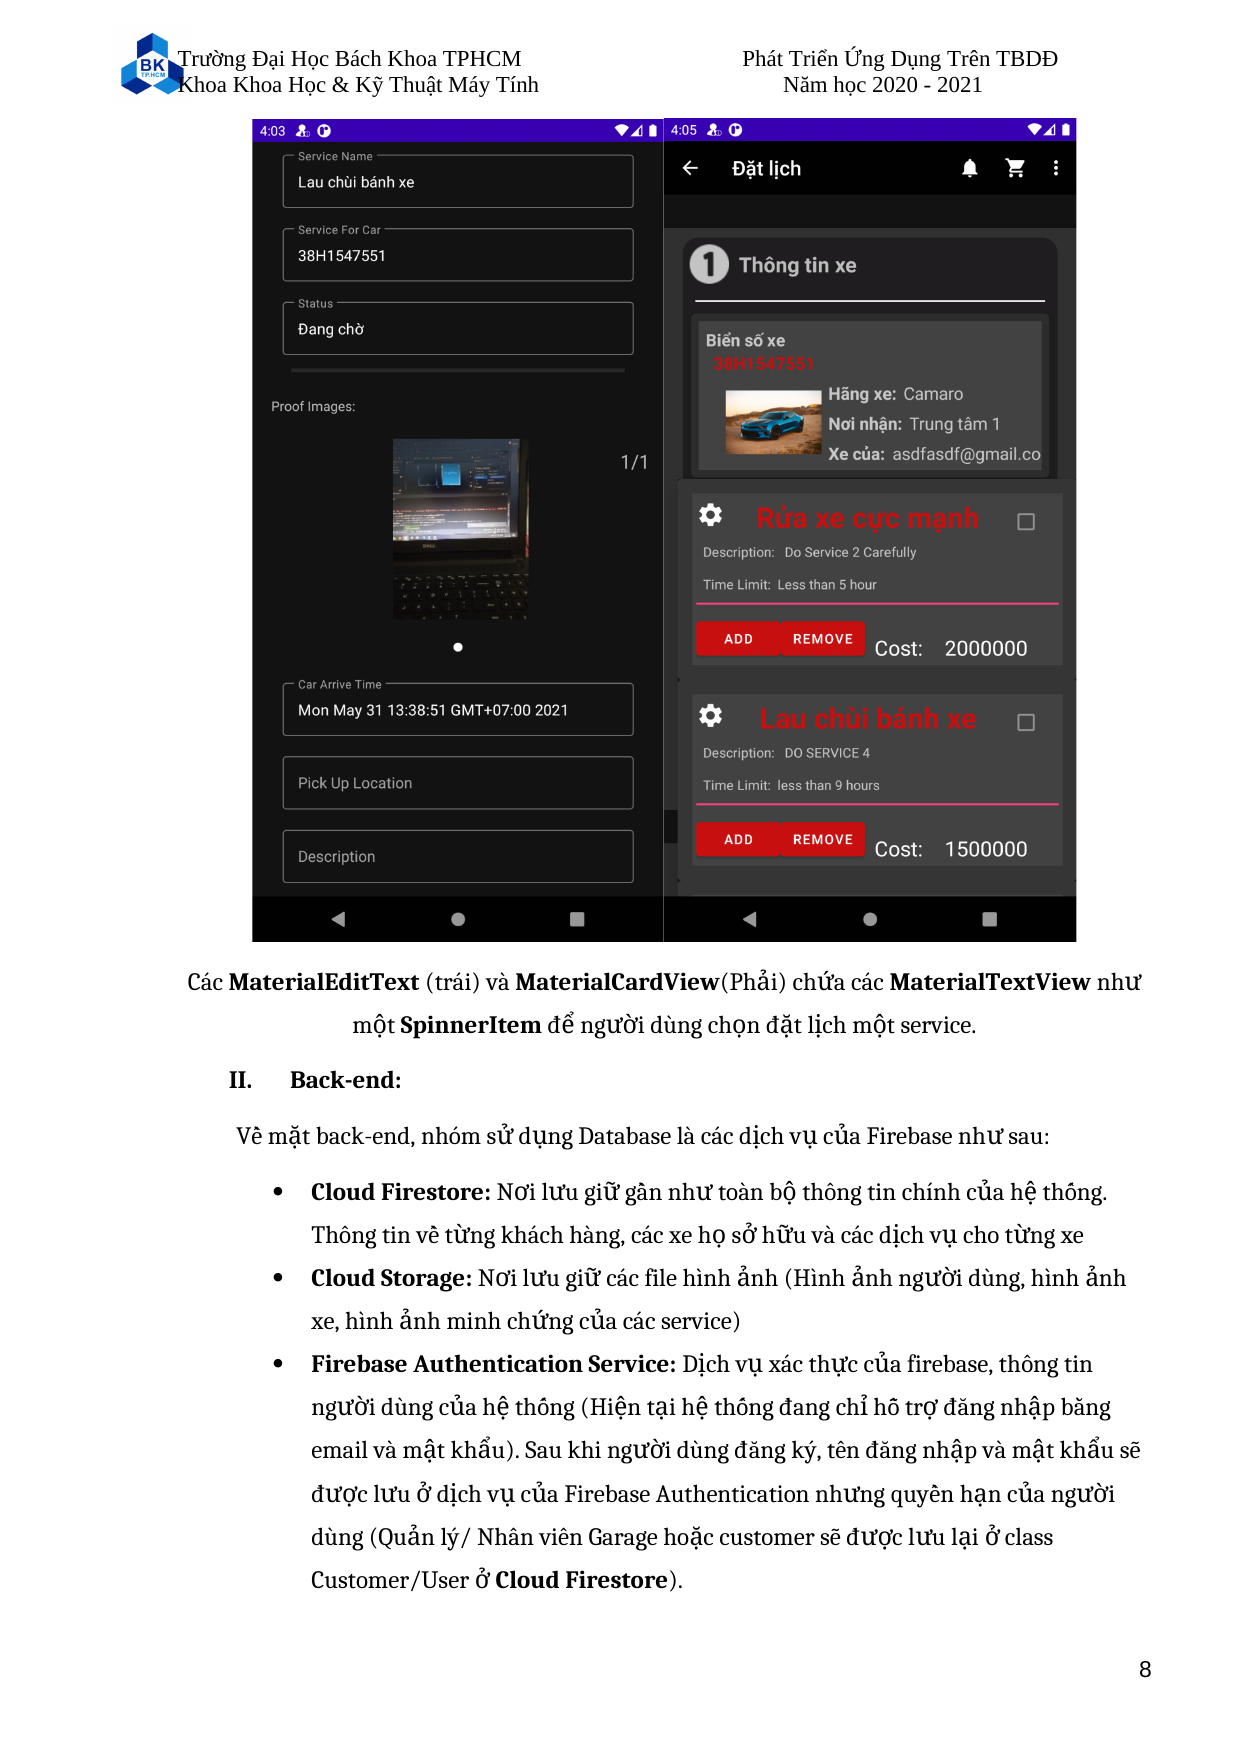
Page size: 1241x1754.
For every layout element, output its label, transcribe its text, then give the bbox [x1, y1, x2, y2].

text Các MaterialEditText (trái) và MaterialCardView(Phải) chứa các MaterialTextView như một SpinnerItem để người dùng chọn đặt lịch một service. [177, 968, 1152, 1039]
text Về mặt back-end, nhóm sử dụng Database là các dịch vụ của Firebase như sau: [177, 1122, 1152, 1151]
list Cloud Firestore: Nơi lưu giữ gần như toàn bộ thông tin chính của hệ thống. Thông tin về từng khách hàng, các xe họ sở hữu và các dịch vụ cho từng xe [274, 1178, 1152, 1249]
picture [252, 118, 1077, 942]
list Firebase Authentication Service: Dịch vụ xác thực của firebase, thông tin người dùng của hệ thống (Hiện tại hệ thống đang chỉ hỗ trợ đăng nhập bằng email và mật khẩu). Sau khi người dùng đăng ký, tên đăng nhập và mật khẩu sẽ được lưu ở dịch vụ của Firebase Authentication nhưng quyền hạn của người dùng (Quản lý/ Nhân viên Garage hoặc customer sẽ được lưu lại ở class Customer/User ở Cloud Firestore). [274, 1350, 1152, 1594]
picture [110, 20, 195, 107]
list Cloud Storage: Nơi lưu giữ các file hình ảnh (Hình ảnh người dùng, hình ảnh xe, hình ảnh minh chứng của các service) [274, 1264, 1152, 1336]
subtitle Back-end: [252, 1066, 1152, 1095]
